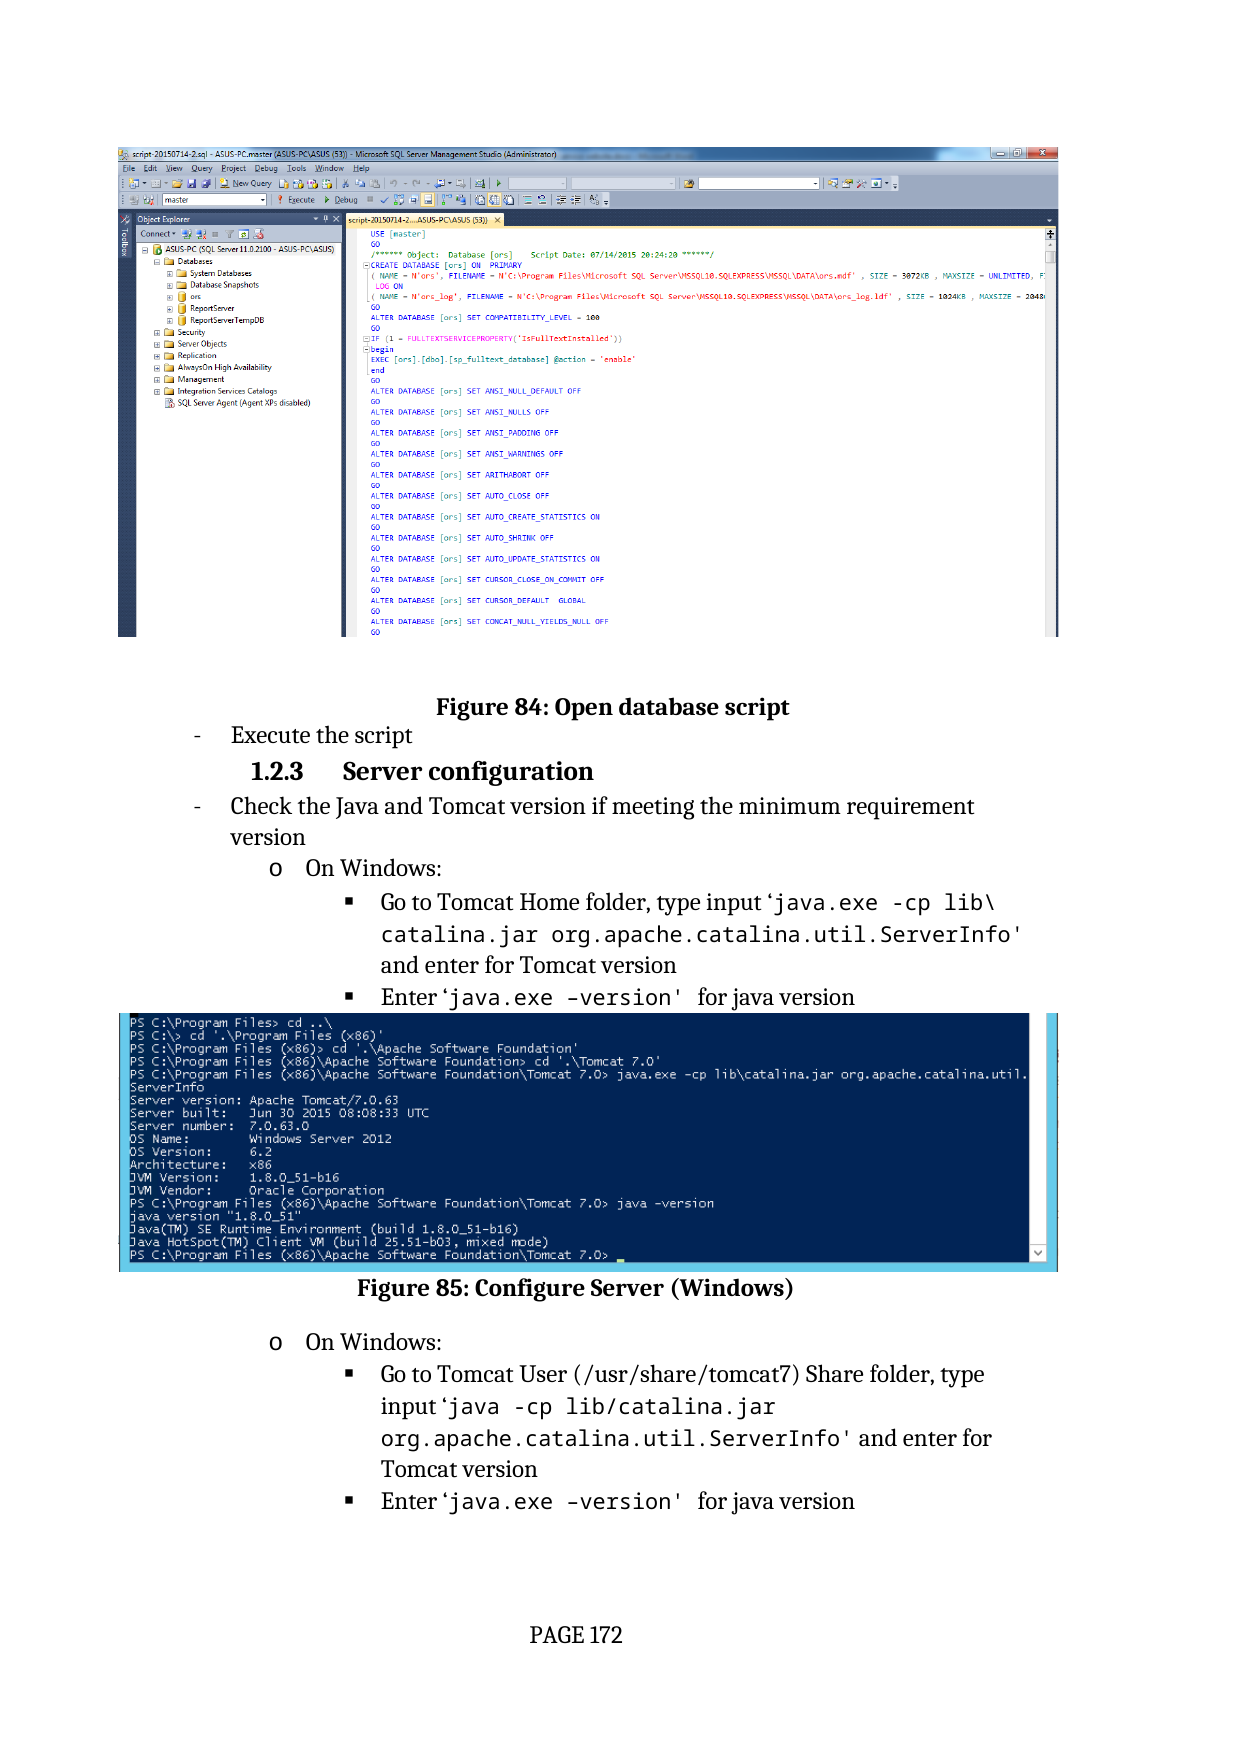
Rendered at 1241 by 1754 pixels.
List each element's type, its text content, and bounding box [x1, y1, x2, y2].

picture [118, 1013, 1059, 1272]
list Enter ‘java.exe –version' for java version [697, 1486, 1033, 1516]
list Enter ‘java.exe –version' for java version [343, 1486, 448, 1516]
list Go to Tomcat Home folder, type input ‘java.exe -cp lib\catalina.jar org.apache.catalina.util.ServerInfo' and enter for Tomcat version [343, 886, 1033, 979]
subtitle Server configuration [251, 756, 1033, 787]
list On Windows: [268, 1328, 1033, 1358]
list On Windows: [268, 854, 1033, 884]
list Go to Tomcat User (/usr/share/tomcat7) Share folder, type input ‘java -cp lib/catalina.jar org.apache.catalina.util.ServerInfo' and enter for Tomcat version [343, 1360, 1033, 1484]
list Execute the script [193, 721, 1033, 750]
list Enter ‘java.exe –version' for java version [343, 982, 448, 1011]
picture [118, 147, 1059, 637]
list Enter ‘java.exe –version' for java version [697, 982, 1033, 1011]
list Check the Java and Tomcat version if meeting the minimum requirement version [193, 792, 1033, 852]
